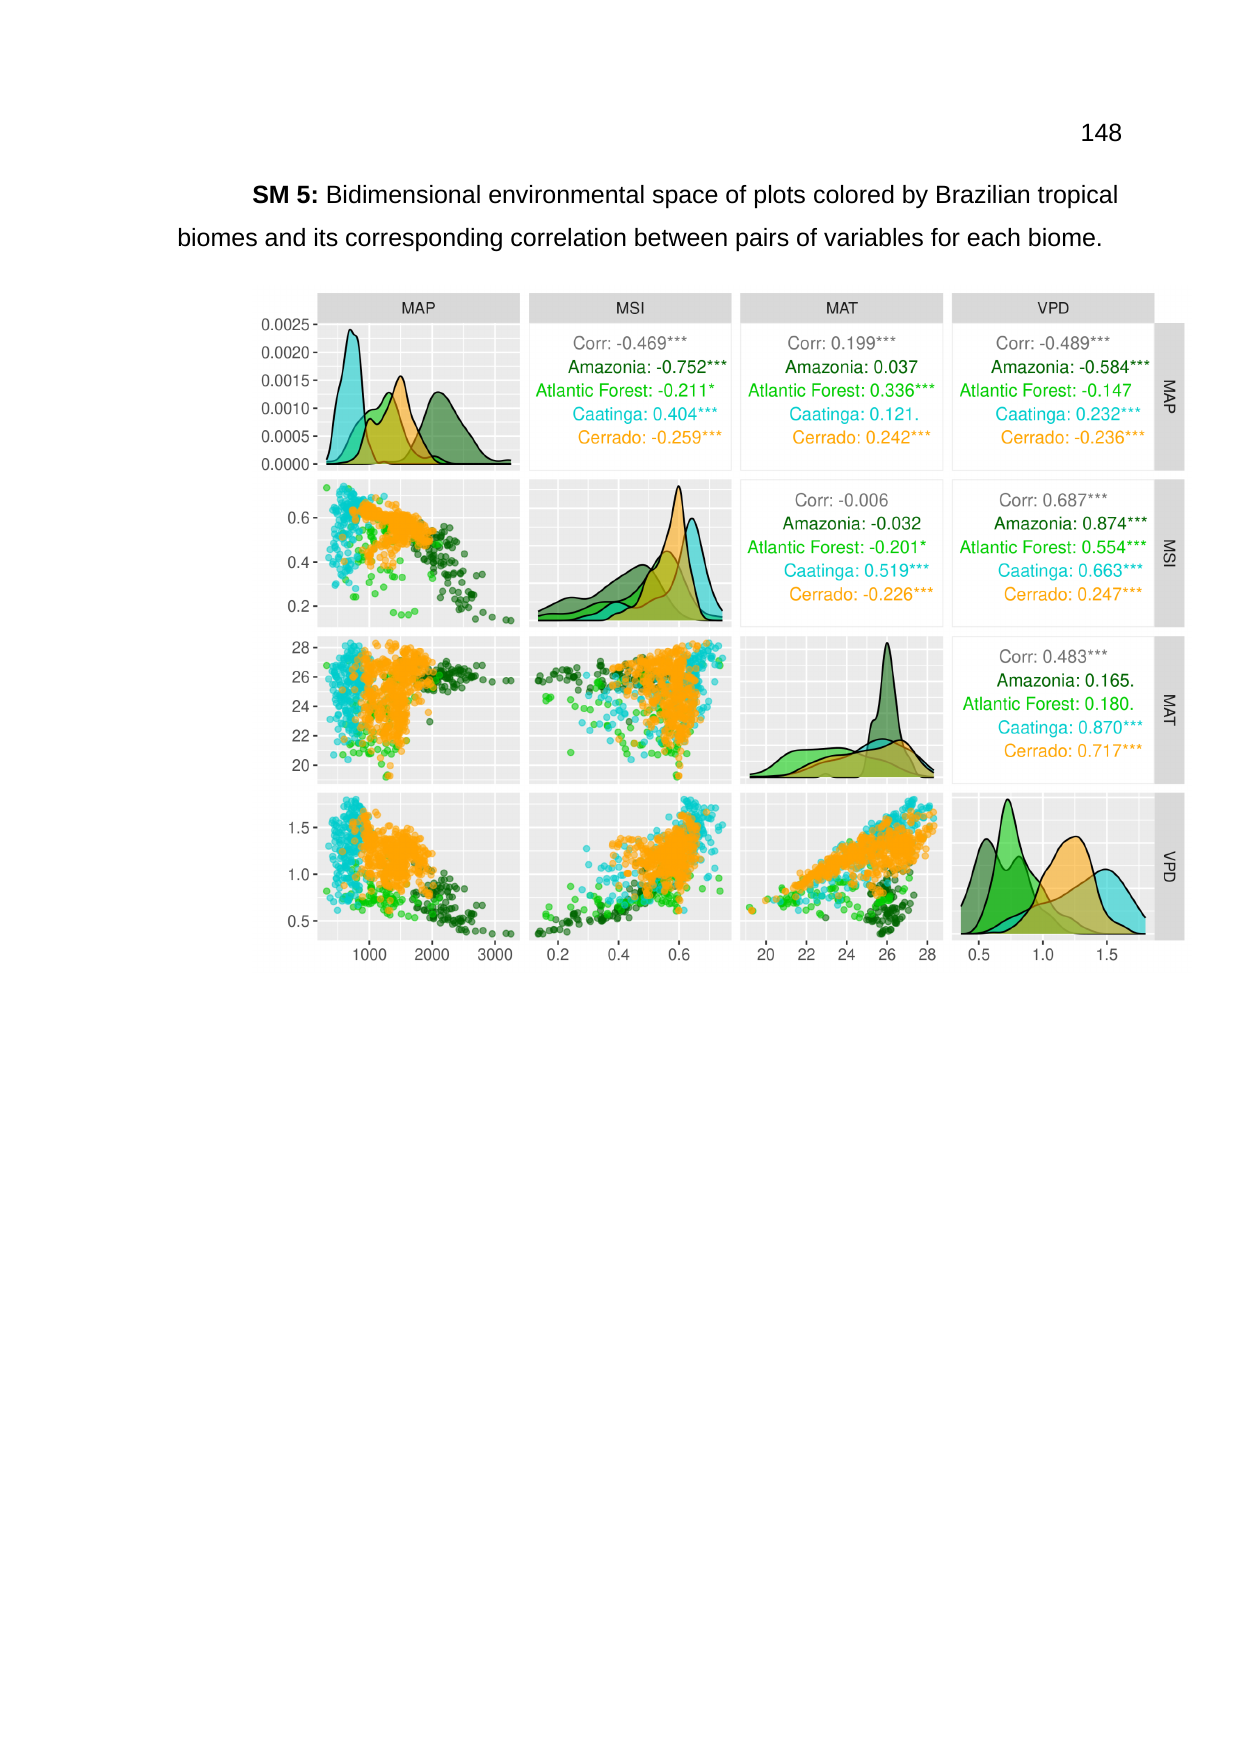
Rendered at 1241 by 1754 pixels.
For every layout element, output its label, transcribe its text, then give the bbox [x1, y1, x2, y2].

text SM 5: Bidimensional environmental space of plots colored by Brazilian tropical biomes and its corresponding correlation between pairs of variables for each biome. [177, 180, 1122, 252]
picture [252, 285, 1193, 973]
